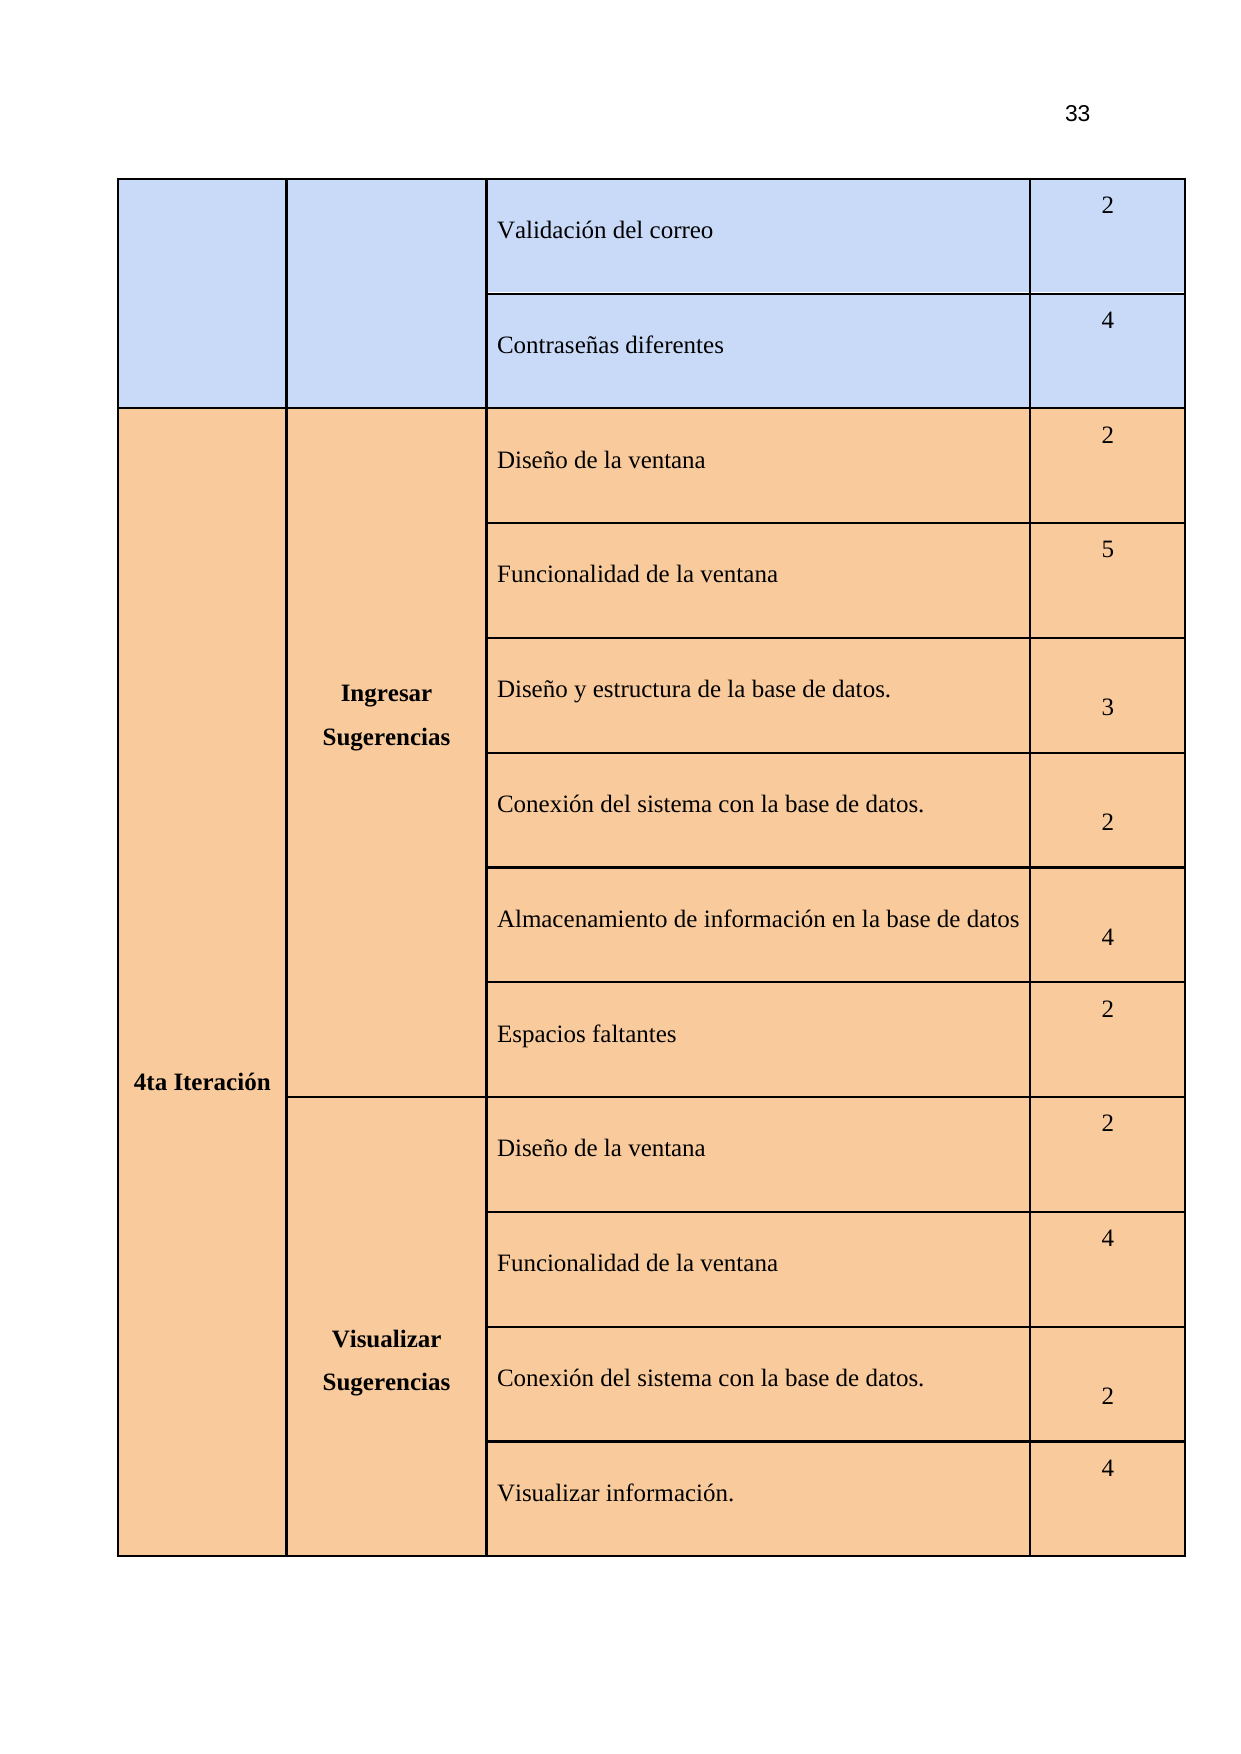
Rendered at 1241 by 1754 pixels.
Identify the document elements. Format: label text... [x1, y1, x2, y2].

table_cell Diseño y estructura de la base de datos. [488, 639, 1029, 752]
table_cell 4 [1031, 1443, 1184, 1555]
table_cell 4ta Iteración [119, 409, 285, 1555]
table_cell Validación del correo [488, 180, 1029, 292]
table_cell Visualizar Sugerencias [288, 1098, 485, 1555]
table_cell Visualizar información. [488, 1443, 1029, 1555]
table_cell 5 [1031, 524, 1184, 637]
table_cell 2 [1031, 1098, 1184, 1211]
table_cell Conexión del sistema con la base de datos. [488, 754, 1029, 866]
table_cell 4 [1031, 295, 1184, 407]
table_cell Funcionalidad de la ventana [488, 524, 1029, 637]
table_cell Ingresar Sugerencias [288, 409, 485, 1096]
table_cell Funcionalidad de la ventana [488, 1213, 1029, 1326]
table_cell Conexión del sistema con la base de datos. [488, 1328, 1029, 1440]
table_cell Diseño de la ventana [488, 409, 1029, 522]
table_cell Almacenamiento de información en la base de datos [488, 869, 1029, 981]
table_cell 2 [1031, 180, 1184, 292]
table_cell Espacios faltantes [488, 983, 1029, 1096]
table_cell 2 [1031, 1328, 1184, 1440]
table_cell 2 [1031, 409, 1184, 522]
table_cell 2 [1031, 983, 1184, 1096]
table_cell Diseño de la ventana [488, 1098, 1029, 1211]
table_cell 3 [1031, 639, 1184, 752]
table_cell Contraseñas diferentes [488, 295, 1029, 407]
table_cell 4 [1031, 869, 1184, 981]
table_cell 4 [1031, 1213, 1184, 1326]
table_cell 2 [1031, 754, 1184, 866]
